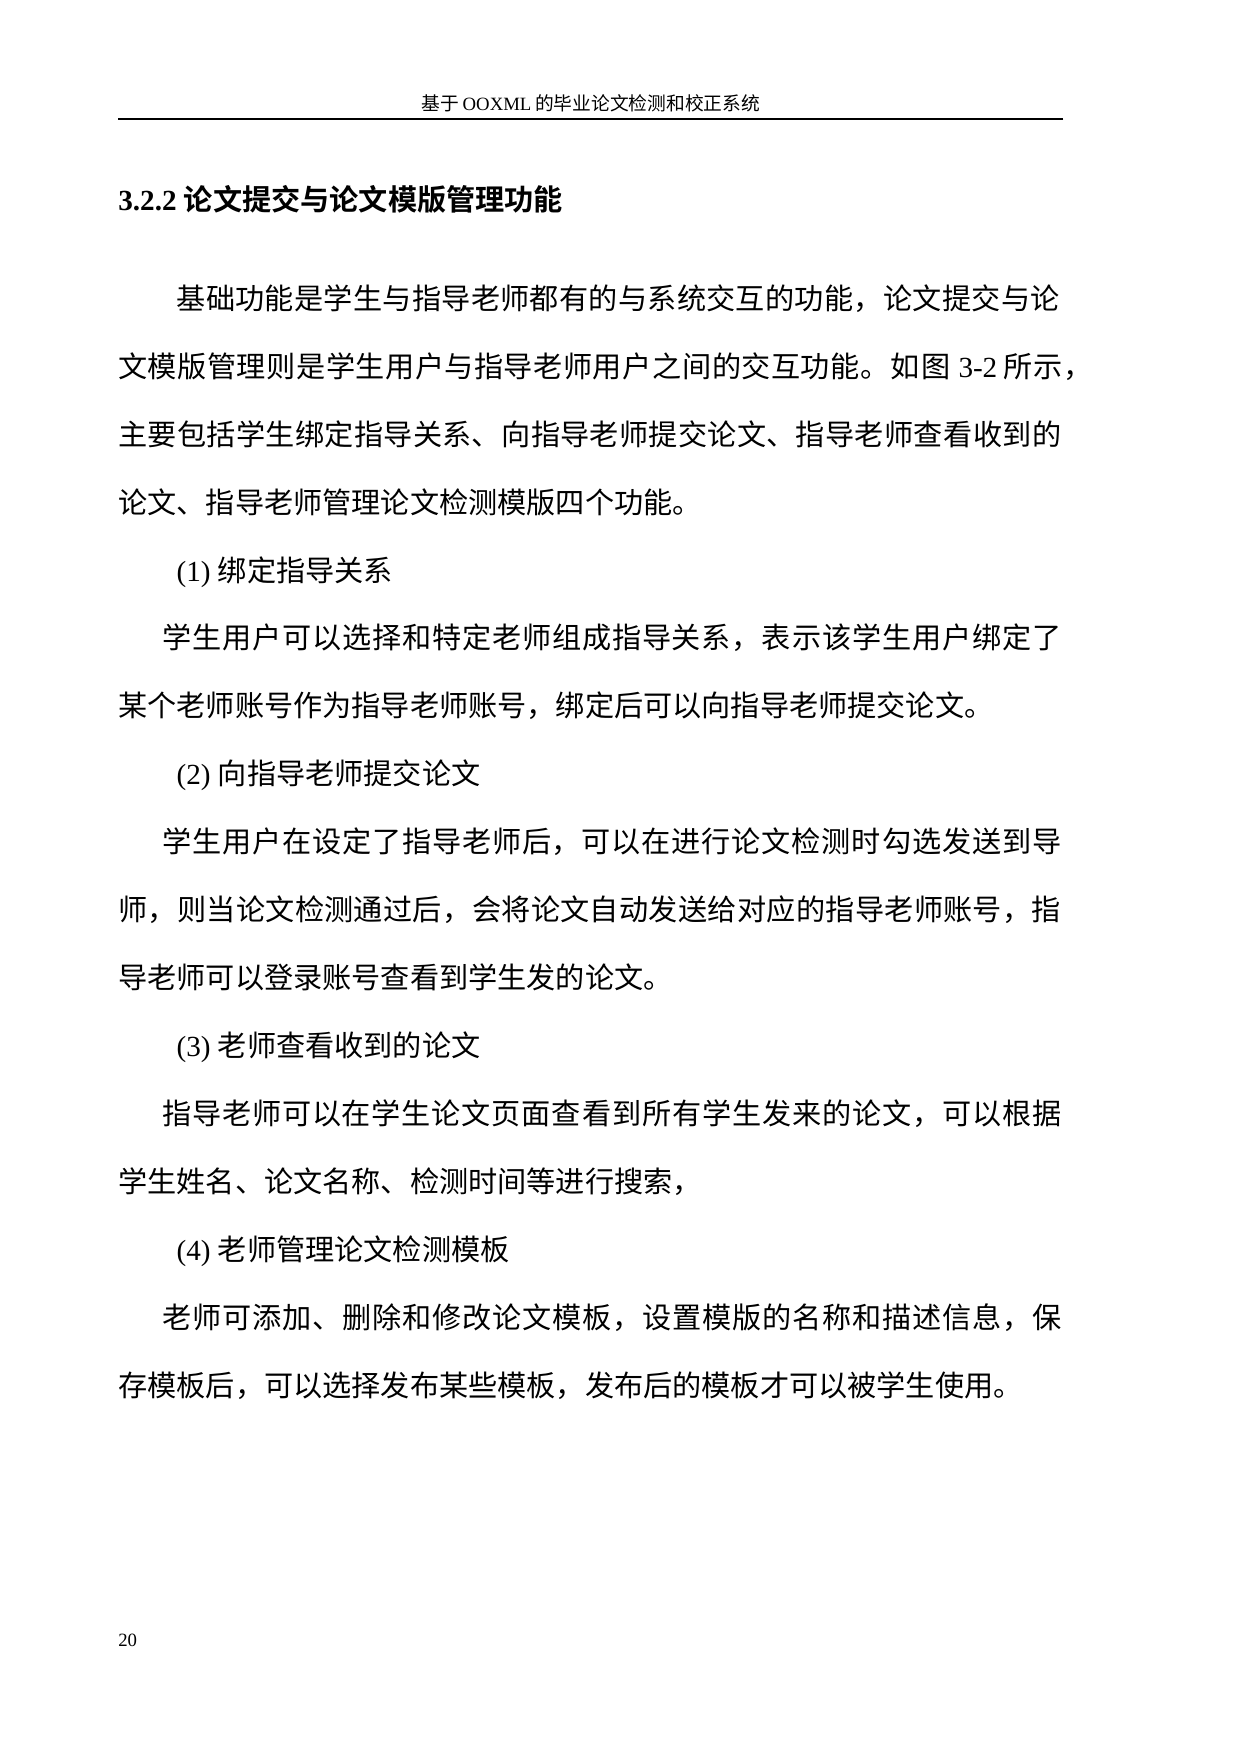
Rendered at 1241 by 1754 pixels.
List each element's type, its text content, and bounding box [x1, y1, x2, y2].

list 绑定指导关系 [118, 534, 1063, 602]
text 基础功能是学生与指导老师都有的与系统交互的功能，论文提交与论文模版管理则是学生用户与指导老师用户之间的交互功能。如图 3-2所示，主要包括学生绑定指导关系、向指导老师提交论文、指导老师查看收到的论文、指导老师管理论文检测模版四个功能。 [118, 263, 1063, 534]
text 学生用户在设定了指导老师后，可以在进行论文检测时勾选发送到导师，则当论文检测通过后，会将论文自动发送给对应的指导老师账号，指导老师可以登录账号查看到学生发的论文。 [118, 806, 1063, 1010]
list 向指导老师提交论文 [118, 738, 1063, 806]
text 指导老师可以在学生论文页面查看到所有学生发来的论文，可以根据学生姓名、论文名称、检测时间等进行搜索， [118, 1078, 1063, 1213]
text 学生用户可以选择和特定老师组成指导关系，表示该学生用户绑定了某个老师账号作为指导老师账号，绑定后可以向指导老师提交论文。 [118, 602, 1063, 738]
text 老师可添加、删除和修改论文模板，设置模版的名称和描述信息，保存模板后，可以选择发布某些模板，发布后的模板才可以被学生使用。 [118, 1281, 1063, 1417]
list 老师管理论文检测模板 [118, 1213, 1063, 1281]
subtitle 论文提交与论文模版管理功能 [118, 164, 1063, 232]
list 老师查看收到的论文 [118, 1010, 1063, 1078]
